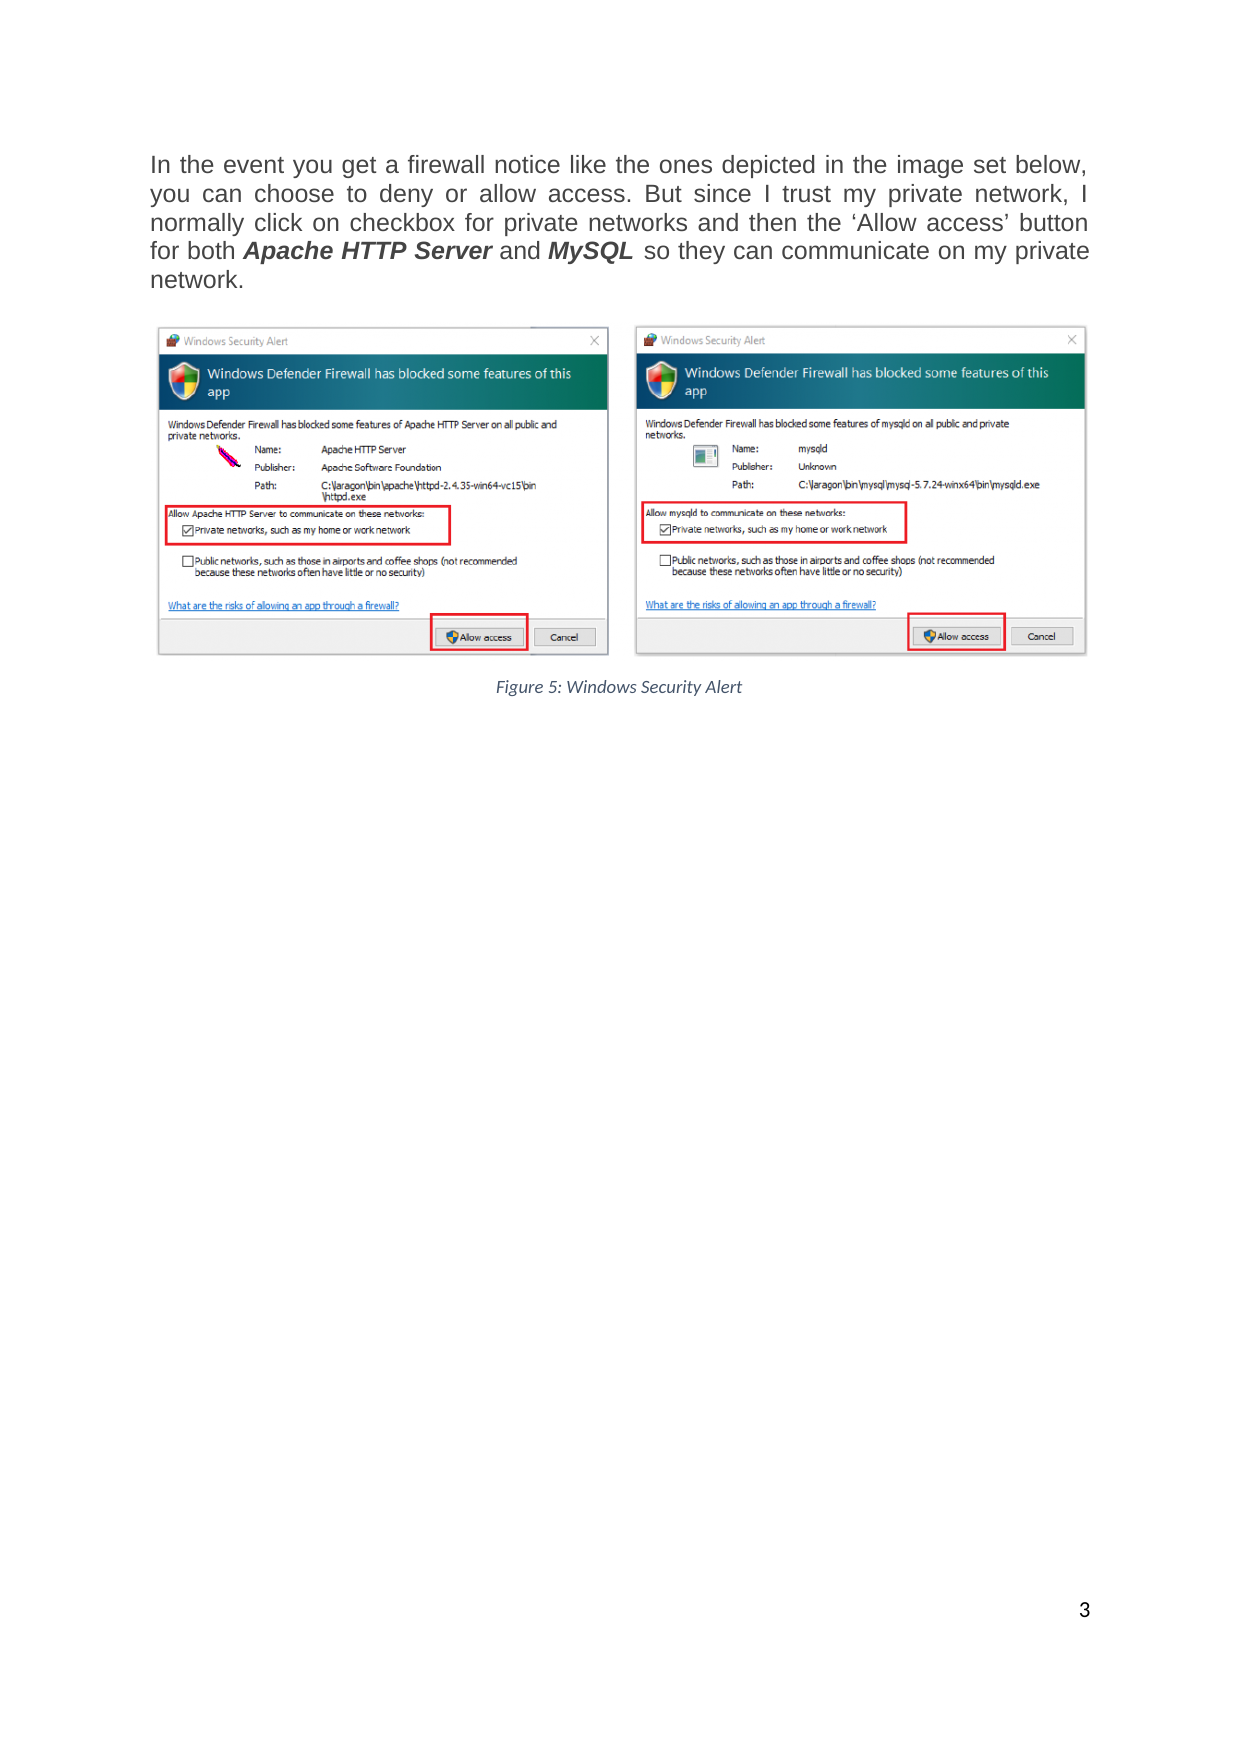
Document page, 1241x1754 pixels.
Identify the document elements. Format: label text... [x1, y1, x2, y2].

picture [150, 322, 1091, 661]
text Figure : Windows Security Alert [150, 676, 1090, 699]
text In the event you get a firewall notice like the ones depicted in the image set below, you can choose to deny or allow access. But since I trust my private network, I normally click on checkbox for private networks and then the ‘Allow access’ button for both Apache HTTP Server and MySQL so they can communicate on my private network. [150, 150, 1090, 294]
